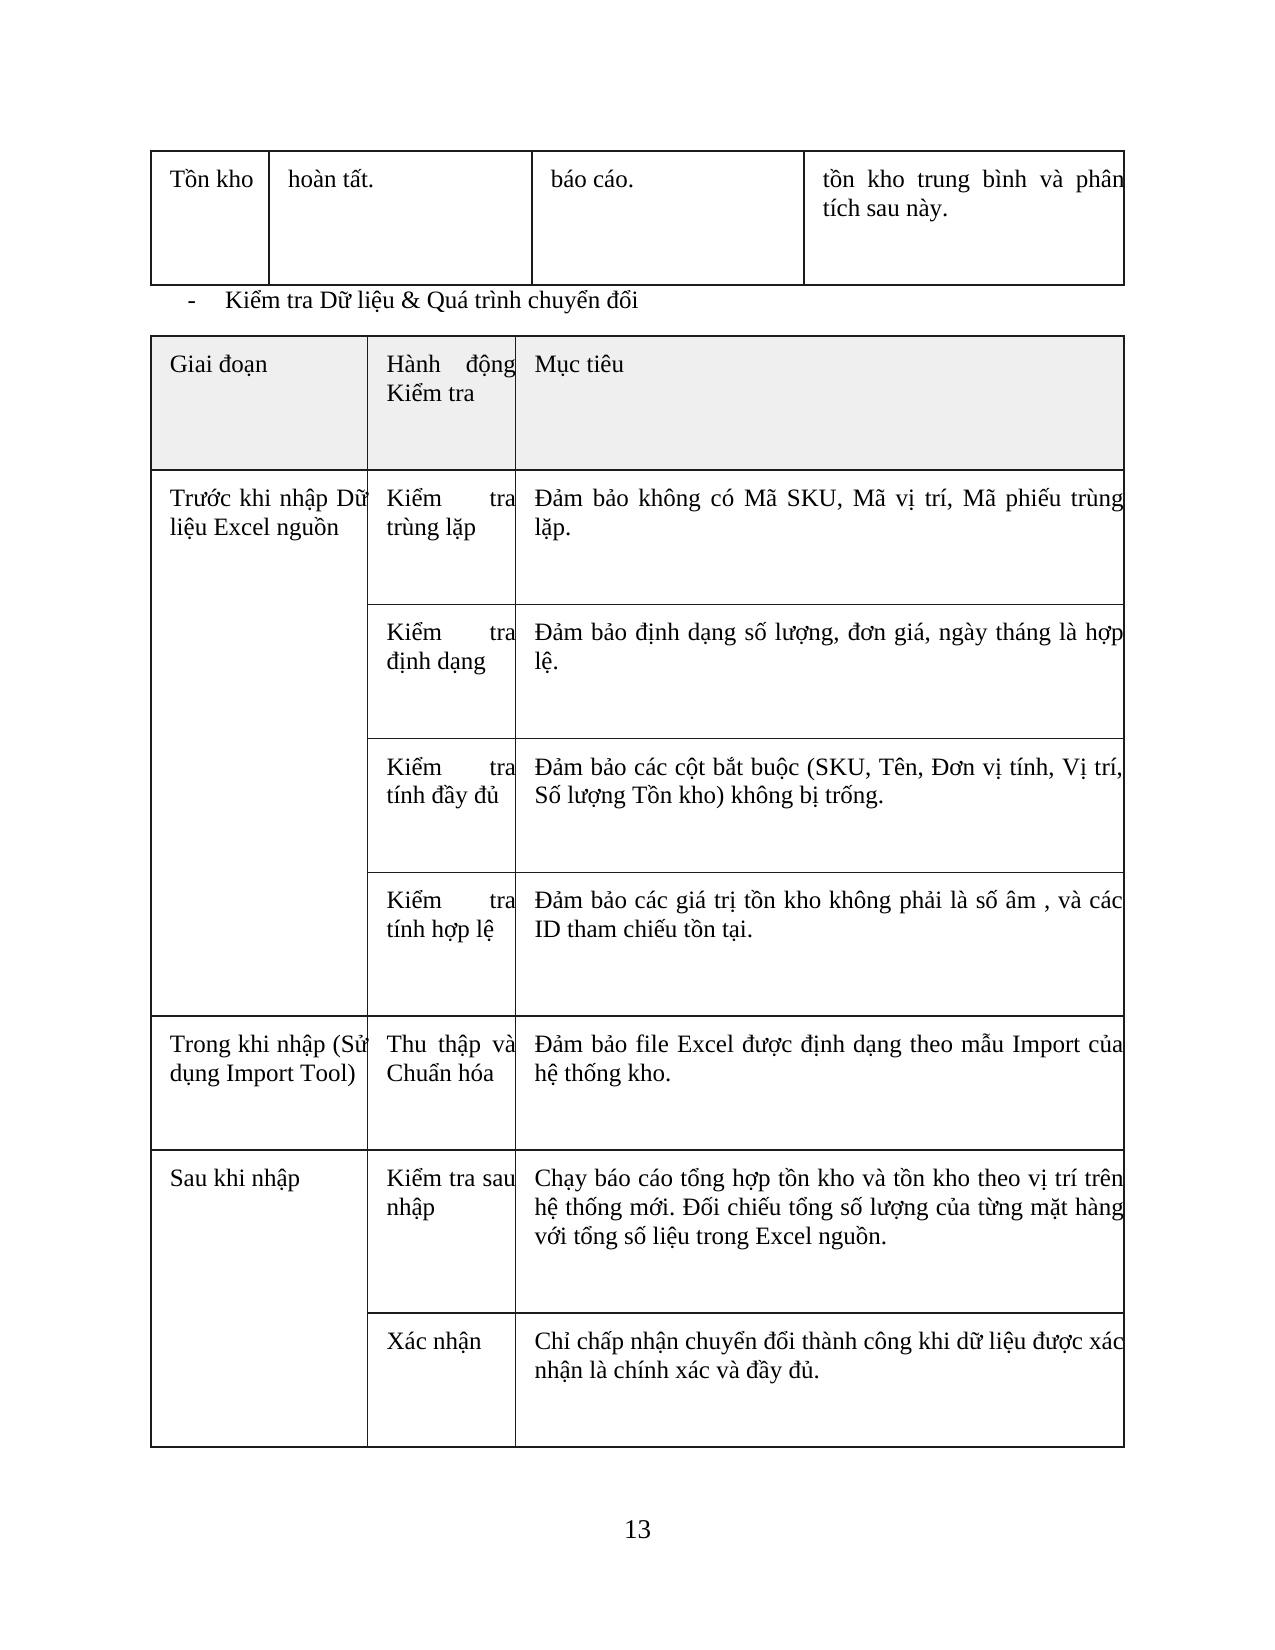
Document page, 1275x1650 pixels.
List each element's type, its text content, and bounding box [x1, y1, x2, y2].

table_cell Đảm bảo định dạng số lượng, đơn giá, ngày tháng là hợp lệ. [516, 605, 1123, 737]
table_header Hành động Kiểm tra [368, 337, 515, 469]
table_header Giai đoạn [152, 337, 367, 469]
table_cell Kiểm tra định dạng [368, 605, 515, 737]
table_cell Trước khi nhập Dữ liệu Excel nguồn [152, 471, 367, 1015]
table_cell Đảm bảo các giá trị tồn kho không phải là số âm , và các ID tham chiếu tồn tại. [516, 873, 1123, 1015]
table_header Mục tiêu [516, 337, 1123, 469]
table_cell Chạy báo cáo tổng hợp tồn kho và tồn kho theo vị trí trên hệ thống mới. Đối chiếu tổng số lượng của từng mặt hàng với tổng số liệu trong Excel nguồn. [516, 1151, 1123, 1312]
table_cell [805, 152, 1123, 284]
table_cell Trong khi nhập (Sử dụng Import Tool) [152, 1017, 367, 1149]
table_cell Kiểm tra tính hợp lệ [368, 873, 515, 1015]
table_cell Đảm bảo các cột bắt buộc (SKU, Tên, Đơn vị tính, Vị trí, Số lượng Tồn kho) không bị trống. [516, 739, 1123, 872]
list Kiểm tra Dữ liệu & Quá trình chuyển đổi [187, 286, 1125, 314]
table_cell Xác nhận [368, 1314, 515, 1446]
table_cell Thu thập và Chuẩn hóa [368, 1017, 515, 1149]
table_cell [533, 152, 803, 284]
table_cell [270, 152, 531, 284]
table_cell Chỉ chấp nhận chuyển đổi thành công khi dữ liệu được xác nhận là chính xác và đầy đủ. [516, 1314, 1123, 1446]
table_cell Đảm bảo không có Mã SKU, Mã vị trí, Mã phiếu trùng lặp. [516, 471, 1123, 603]
table_cell Sau khi nhập [152, 1151, 367, 1446]
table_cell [152, 152, 268, 284]
table_cell Kiểm tra trùng lặp [368, 471, 515, 603]
table_cell Kiểm tra sau nhập [368, 1151, 515, 1312]
table_cell Kiểm tra tính đầy đủ [368, 739, 515, 872]
table_cell Đảm bảo file Excel được định dạng theo mẫu Import của hệ thống kho. [516, 1017, 1123, 1149]
